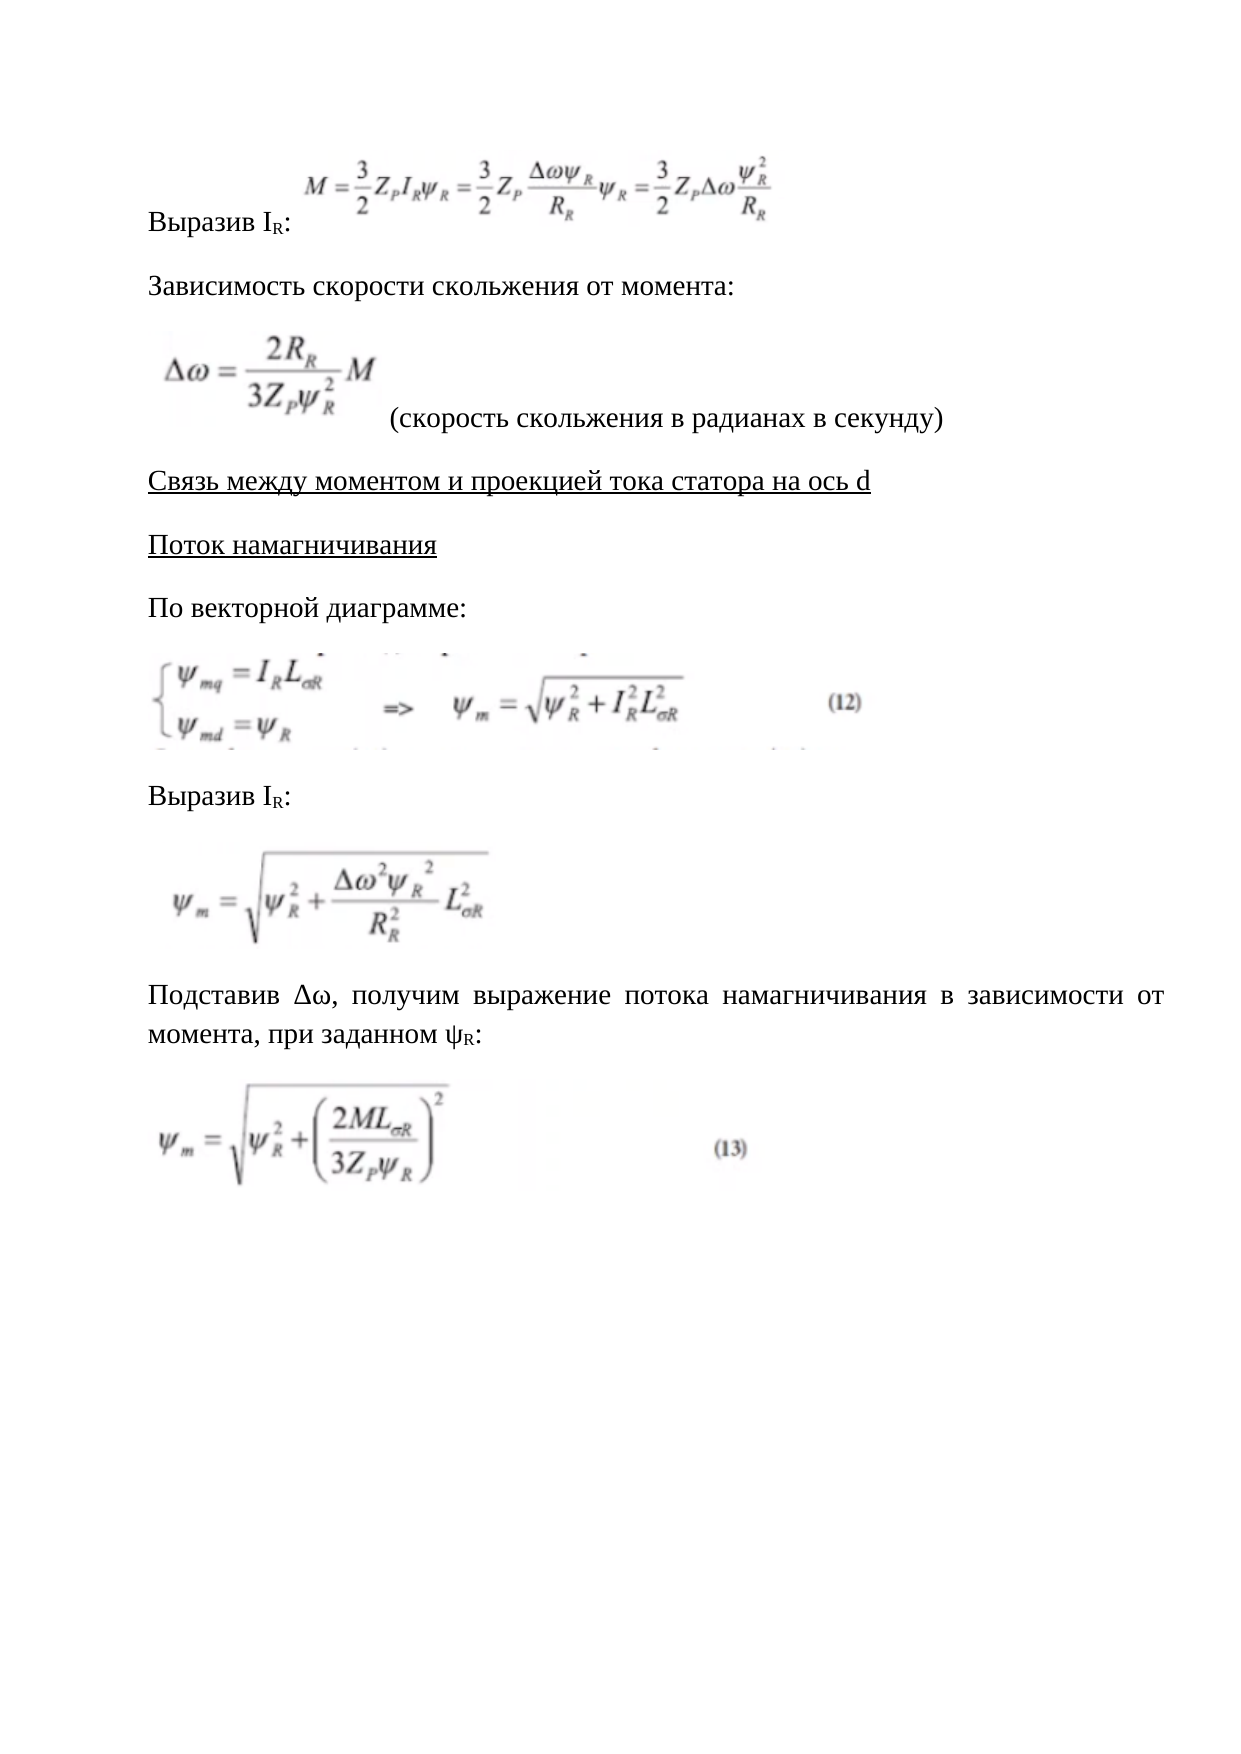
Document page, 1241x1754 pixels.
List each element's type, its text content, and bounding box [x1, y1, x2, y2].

text (скорость скольжения в радианах в секунду) [148, 332, 1165, 433]
picture [147, 653, 881, 750]
picture [147, 842, 497, 949]
text Связь между моментом и проекцией тока статора на ось d [148, 463, 1165, 497]
text По векторной диаграмме: [148, 590, 1165, 624]
picture [147, 331, 382, 427]
text Выразив IR: [148, 778, 1165, 812]
text Поток намагничивания [148, 527, 1165, 560]
text Зависимость скорости скольжения от момента: [148, 268, 1165, 302]
picture [298, 150, 785, 232]
picture [147, 1079, 765, 1191]
text Подставив Δω, получим выражение потока намагничивания в зависимости от момента, при заданном ψR: [148, 977, 1165, 1049]
